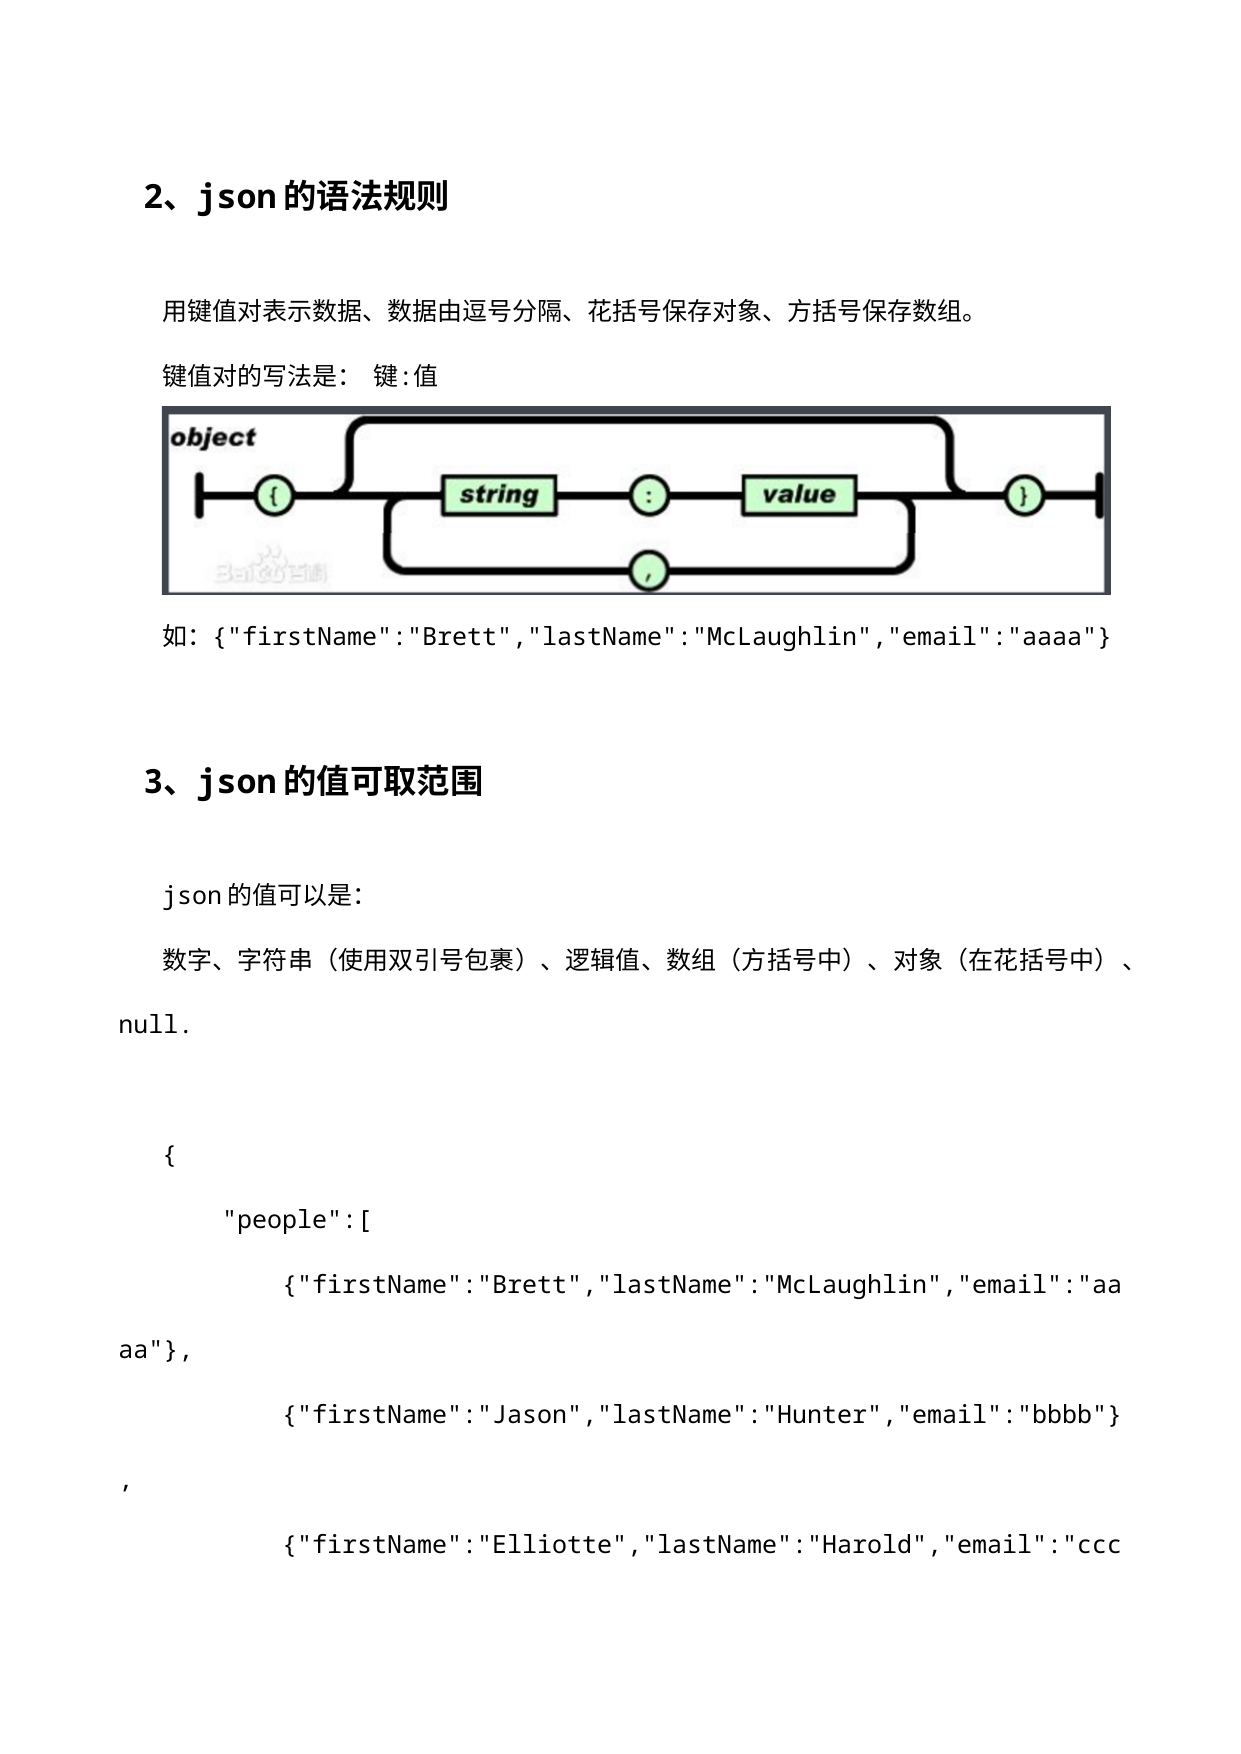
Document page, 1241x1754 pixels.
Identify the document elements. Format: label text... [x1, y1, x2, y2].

text {"firstName":"Brett","lastName":"McLaughlin","email":"aaaa"}, [118, 1251, 1122, 1381]
text json的值可以是： [118, 861, 1122, 926]
subtitle 3、json的值可取范围 [143, 746, 1097, 811]
text 数字、字符串（使用双引号包裹）、逻辑值、数组（方括号中）、对象（在花括号中）、null. [118, 926, 1122, 1056]
picture [161, 406, 1111, 595]
text 用键值对表示数据、数据由逗号分隔、花括号保存对象、方括号保存数组。 [118, 277, 1122, 342]
text "people":[ [118, 1186, 1122, 1251]
subtitle 2、json的语法规则 [143, 162, 1097, 227]
text 如：{"firstName":"Brett","lastName":"McLaughlin","email":"aaaa"} [118, 602, 1122, 667]
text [118, 1511, 1122, 1576]
text 键值对的写法是： 键:值 [118, 342, 1122, 407]
text { [118, 1121, 1122, 1186]
text {"firstName":"Jason","lastName":"Hunter","email":"bbbb"}, [118, 1381, 1122, 1511]
